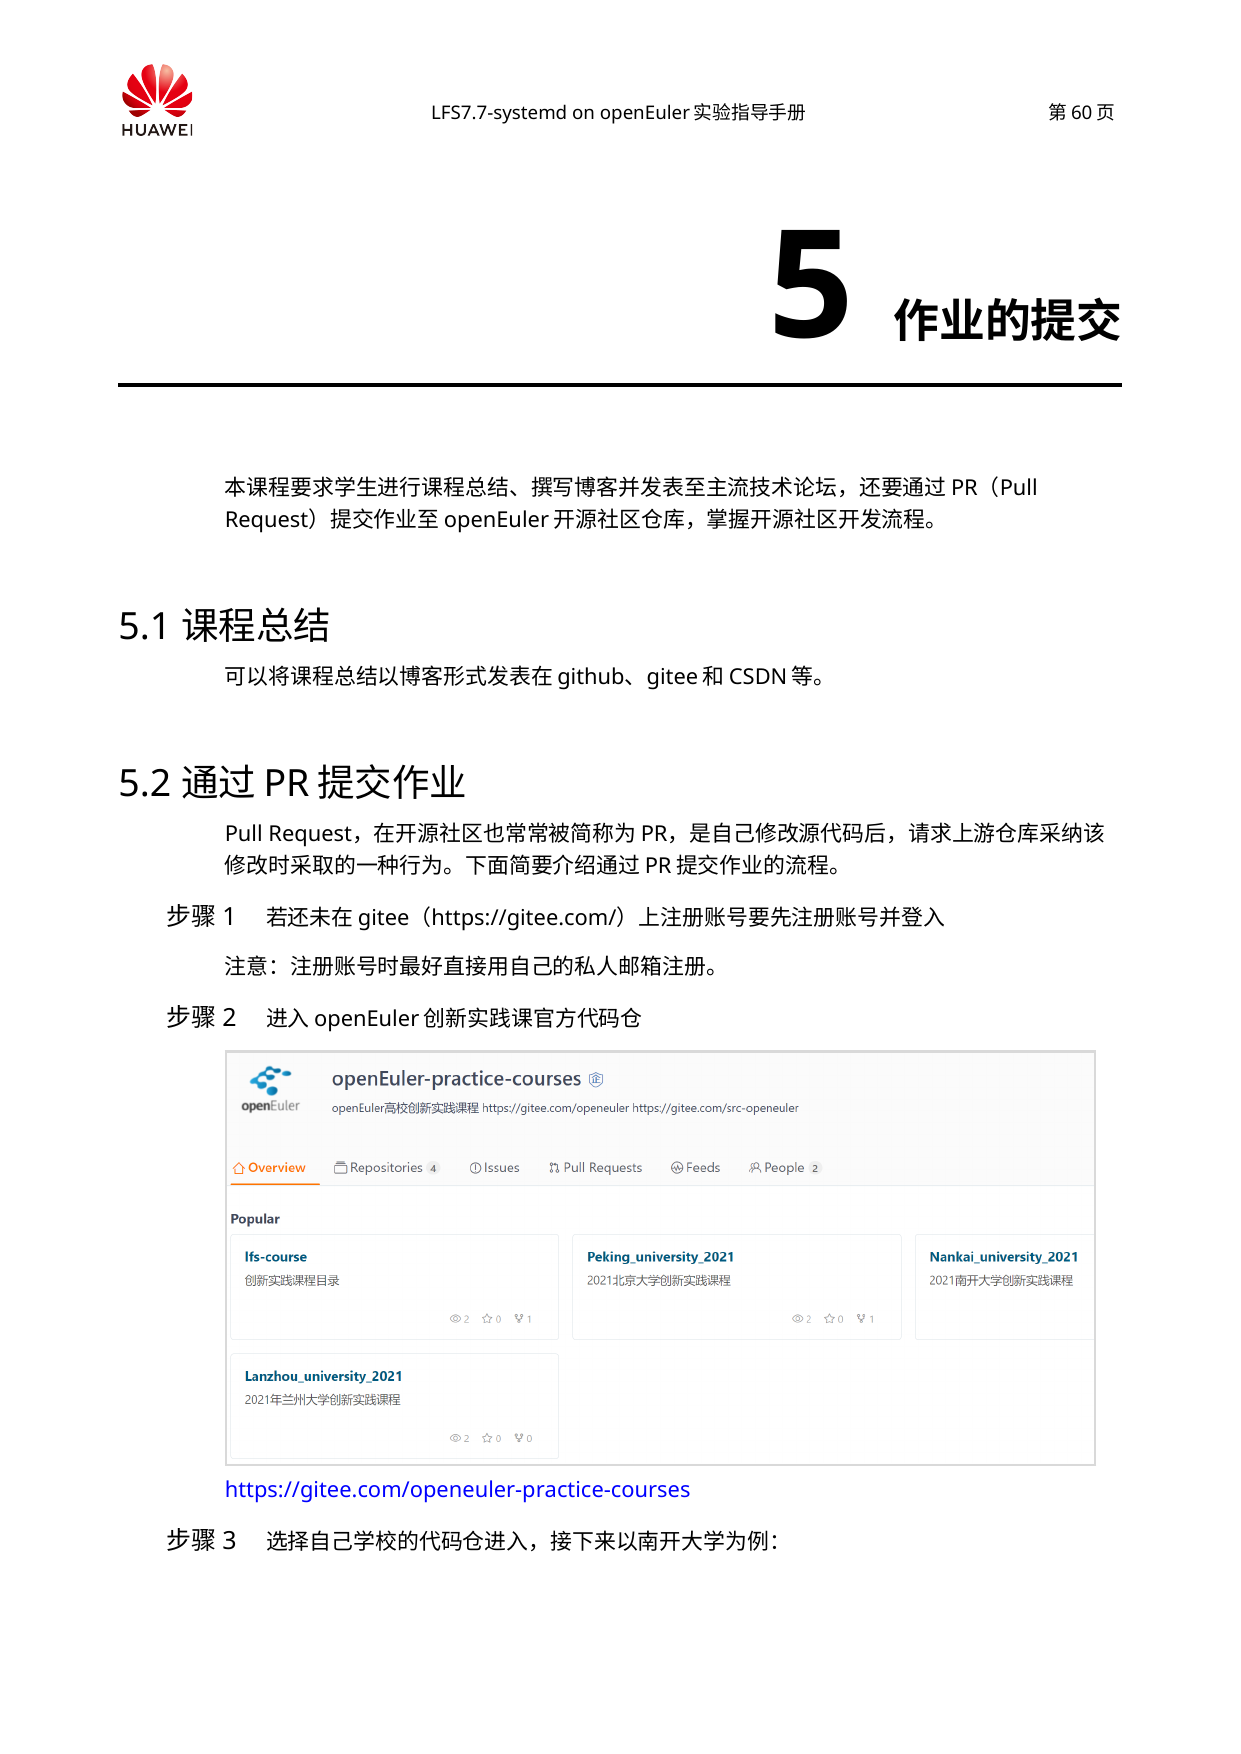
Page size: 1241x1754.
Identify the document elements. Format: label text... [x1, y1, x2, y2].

subtitle 通过PR提交作业 [118, 753, 1122, 808]
text 本课程要求学生进行课程总结、撰写博客并发表至主流技术论坛，还要通过PR（Pull Request）提交作业至openEuler开源社区仓库，掌握开源社区开发流程。 [224, 470, 1122, 533]
text 选择自己学校的代码仓进入，接下来以南开大学为例： [236, 1521, 1122, 1557]
text 进入openEuler创新实践课官方代码仓 [236, 997, 1122, 1034]
text Pull Request，在开源社区也常常被简称为PR，是自己修改源代码后，请求上游仓库采纳该修改时采取的一种行为。下面简要介绍通过PR提交作业的流程。 [224, 816, 1122, 879]
text https://gitee.com/openeuler-practice-courses [224, 1474, 1122, 1504]
text 注意：注册账号时最好直接用自己的私人邮箱注册。 [224, 949, 1122, 981]
text 若还未在gitee（https://gitee.com/）上注册账号要先注册账号并登入 [236, 896, 1122, 932]
picture [122, 64, 193, 136]
subtitle 课程总结 [118, 596, 1122, 651]
text 可以将课程总结以博客形式发表在github、gitee和CSDN等。 [224, 659, 1122, 691]
subtitle 作业的提交 [118, 177, 1122, 383]
picture [227, 1053, 1094, 1464]
